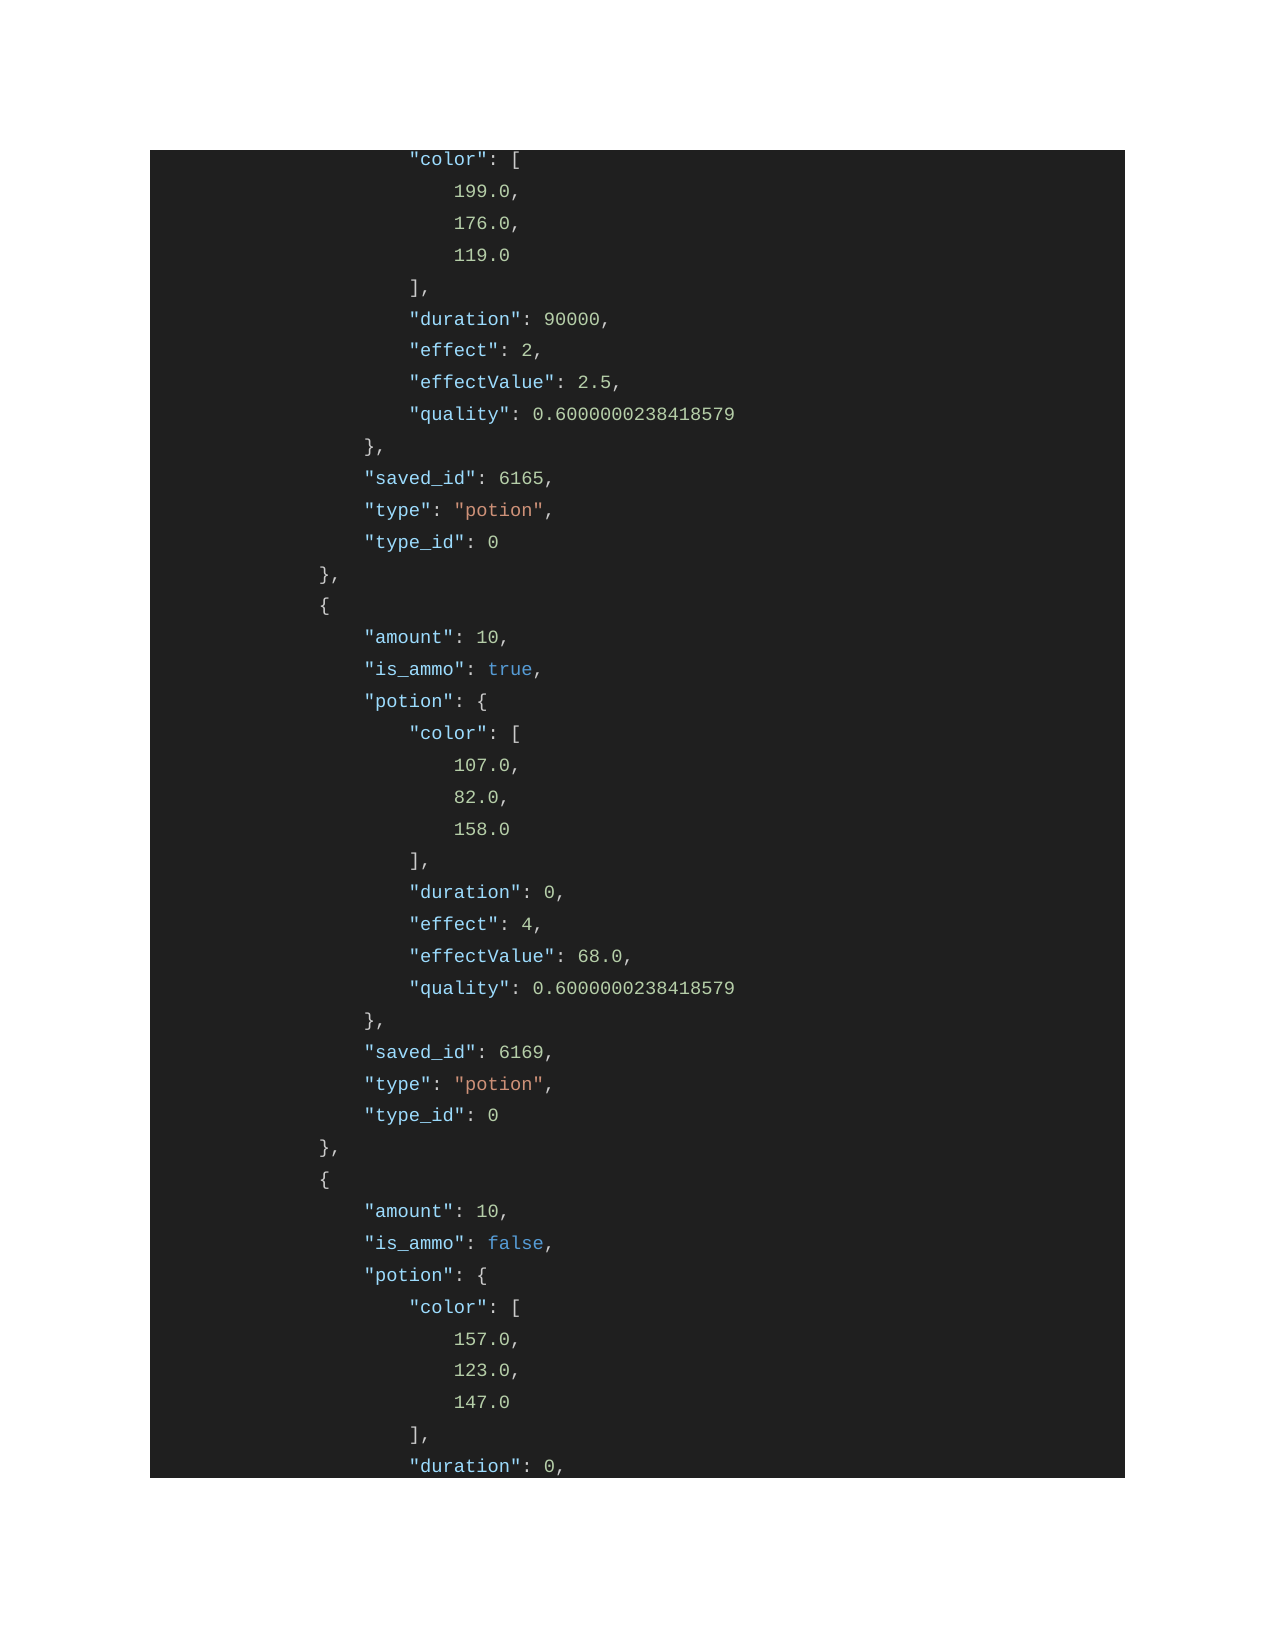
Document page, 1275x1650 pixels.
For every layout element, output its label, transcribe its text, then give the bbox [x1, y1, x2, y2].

text { [150, 1170, 1125, 1191]
text "type": "potion", [150, 1074, 1125, 1096]
text 82.0, [150, 787, 1125, 809]
text 123.0, [150, 1361, 1125, 1382]
text "color": [ [150, 150, 1125, 171]
text 158.0 [150, 819, 1125, 841]
text "duration": 0, [150, 883, 1125, 904]
text "quality": 0.6000000238418579 [150, 979, 1125, 1000]
text "amount": 10, [150, 628, 1125, 649]
text "is_ammo": true, [150, 660, 1125, 681]
text "quality": 0.6000000238418579 [150, 405, 1125, 426]
text "type": "potion", [150, 501, 1125, 522]
text "duration": 0, [150, 1457, 1125, 1478]
text "color": [ [150, 724, 1125, 745]
text 119.0 [150, 246, 1125, 267]
text "potion": { [150, 1266, 1125, 1287]
text "potion": { [150, 692, 1125, 713]
text "is_ammo": false, [150, 1234, 1125, 1255]
text "color": [ [150, 1297, 1125, 1319]
text "effectValue": 2.5, [150, 373, 1125, 394]
text "saved_id": 6169, [150, 1042, 1125, 1064]
text 157.0, [150, 1329, 1125, 1351]
text }, [150, 437, 1125, 458]
text 199.0, [150, 182, 1125, 203]
text 176.0, [150, 214, 1125, 235]
text "effectValue": 68.0, [150, 947, 1125, 968]
text ], [150, 851, 1125, 872]
text 107.0, [150, 756, 1125, 777]
text "amount": 10, [150, 1202, 1125, 1223]
text "type_id": 0 [150, 1106, 1125, 1127]
text "effect": 2, [150, 341, 1125, 362]
text ], [150, 277, 1125, 299]
text "type_id": 0 [150, 532, 1125, 554]
text ], [150, 1425, 1125, 1446]
text "saved_id": 6165, [150, 469, 1125, 490]
text }, [150, 1011, 1125, 1032]
text { [150, 596, 1125, 617]
text "effect": 4, [150, 915, 1125, 936]
text "duration": 90000, [150, 309, 1125, 331]
text }, [150, 1138, 1125, 1159]
text 147.0 [150, 1393, 1125, 1414]
text }, [150, 564, 1125, 586]
